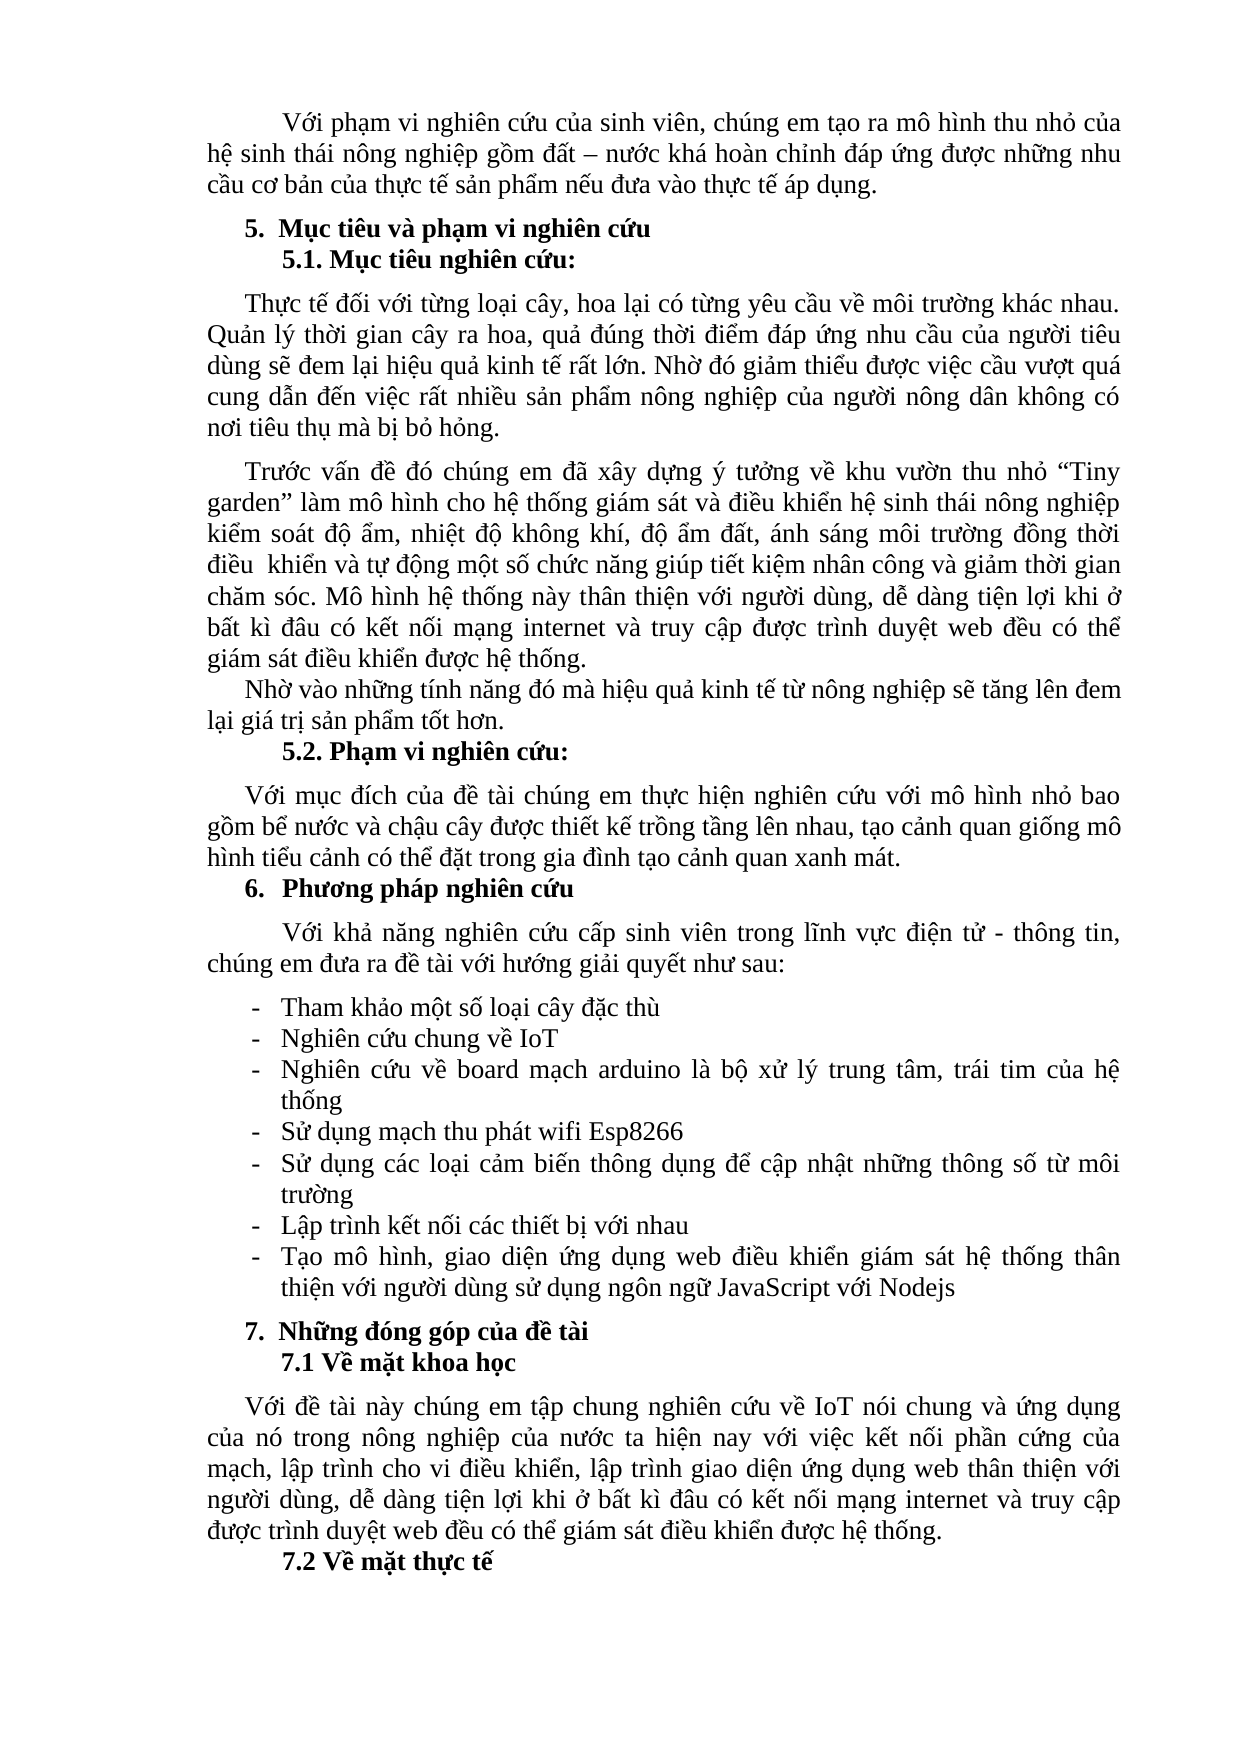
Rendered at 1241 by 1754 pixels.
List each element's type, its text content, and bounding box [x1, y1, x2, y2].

text Với khả năng nghiên cứu cấp sinh viên trong lĩnh vực điện tử - thông tin, chúng em đưa ra đề tài với hướng giải quyết như sau: [207, 916, 1122, 978]
text 5.2. Phạm vi nghiên cứu: [207, 735, 1122, 767]
text Với phạm vi nghiên cứu của sinh viên, chúng em tạo ra mô hình thu nhỏ của hệ sinh thái nông nghiệp gồm đất – nước khá hoàn chỉnh đáp ứng được những nhu cầu cơ bản của thực tế sản phẩm nếu đưa vào thực tế áp dụng. [207, 106, 1122, 199]
list Nghiên cứu chung về IoT [251, 1022, 1122, 1053]
list Lập trình kết nối các thiết bị với nhau [251, 1209, 1122, 1240]
list Nhờ vào những tính năng đó mà hiệu quả kinh tế từ nông nghiệp sẽ tăng lên đem lại giá trị sản phẩm tốt hơn. [207, 673, 1122, 735]
text 5. Mục tiêu và phạm vi nghiên cứu [207, 212, 1122, 243]
list Với đề tài này chúng em tập chung nghiên cứu về IoT nói chung và ứng dụng của nó trong nông nghiệp của nước ta hiện nay với việc kết nối phần cứng của mạch, lập trình cho vi điều khiển, lập trình giao diện ứng dụng web thân thiện với người dùng, dễ dàng tiện lợi khi ở bất kì đâu có kết nối mạng internet và truy cập được trình duyệt web đều có thể giám sát điều khiển được hệ thống. [207, 1390, 1122, 1545]
list Sử dụng mạch thu phát wifi Esp8266 [251, 1116, 1122, 1147]
list Sử dụng các loại cảm biến thông dụng để cập nhật những thông số từ môi trường [251, 1147, 1122, 1209]
list Nghiên cứu về board mạch arduino là bộ xử lý trung tâm, trái tim của hệ thống [251, 1053, 1122, 1116]
list Trước vấn đề đó chúng em đã xây dựng ý tưởng về khu vườn thu nhỏ “Tiny garden” làm mô hình cho hệ thống giám sát và điều khiển hệ sinh thái nông nghiệp kiểm soát độ ẩm, nhiệt độ không khí, độ ẩm đất, ánh sáng môi trường đồng thời điều khiển và tự động một số chức năng giúp tiết kiệm nhân công và giảm thời gian chăm sóc. Mô hình hệ thống này thân thiện với người dùng, dễ dàng tiện lợi khi ở bất kì đâu có kết nối mạng internet và truy cập được trình duyệt web đều có thể giám sát điều khiển được hệ thống. [207, 455, 1122, 673]
list Với mục đích của đề tài chúng em thực hiện nghiên cứu với mô hình nhỏ bao gồm bể nước và chậu cây được thiết kế trồng tầng lên nhau, tạo cảnh quan giống mô hình tiểu cảnh có thể đặt trong gia đình tạo cảnh quan xanh mát. [207, 779, 1122, 872]
list Tạo mô hình, giao diện ứng dụng web điều khiển giám sát hệ thống thân thiện với người dùng sử dụng ngôn ngữ JavaScript với Nodejs [251, 1240, 1122, 1302]
list Phương pháp nghiên cứu [244, 872, 1122, 904]
text 5.1. Mục tiêu nghiên cứu: [282, 243, 1122, 274]
list 7.2 Về mặt thực tế [244, 1545, 1122, 1577]
text Thực tế đối với từng loại cây, hoa lại có từng yêu cầu về môi trường khác nhau. Quản lý thời gian cây ra hoa, quả đúng thời điểm đáp ứng nhu cầu của người tiêu dùng sẽ đem lại hiệu quả kinh tế rất lớn. Nhờ đó giảm thiểu được việc cầu vượt quá cung dẫn đến việc rất nhiều sản phẩm nông nghiệp của người nông dân không có nơi tiêu thụ mà bị bỏ hỏng. [207, 287, 1122, 443]
text 7.1 Về mặt khoa học [281, 1346, 1122, 1377]
list Tham khảo một số loại cây đặc thù [251, 991, 1122, 1022]
text 7. Những đóng góp của đề tài [207, 1315, 1122, 1346]
